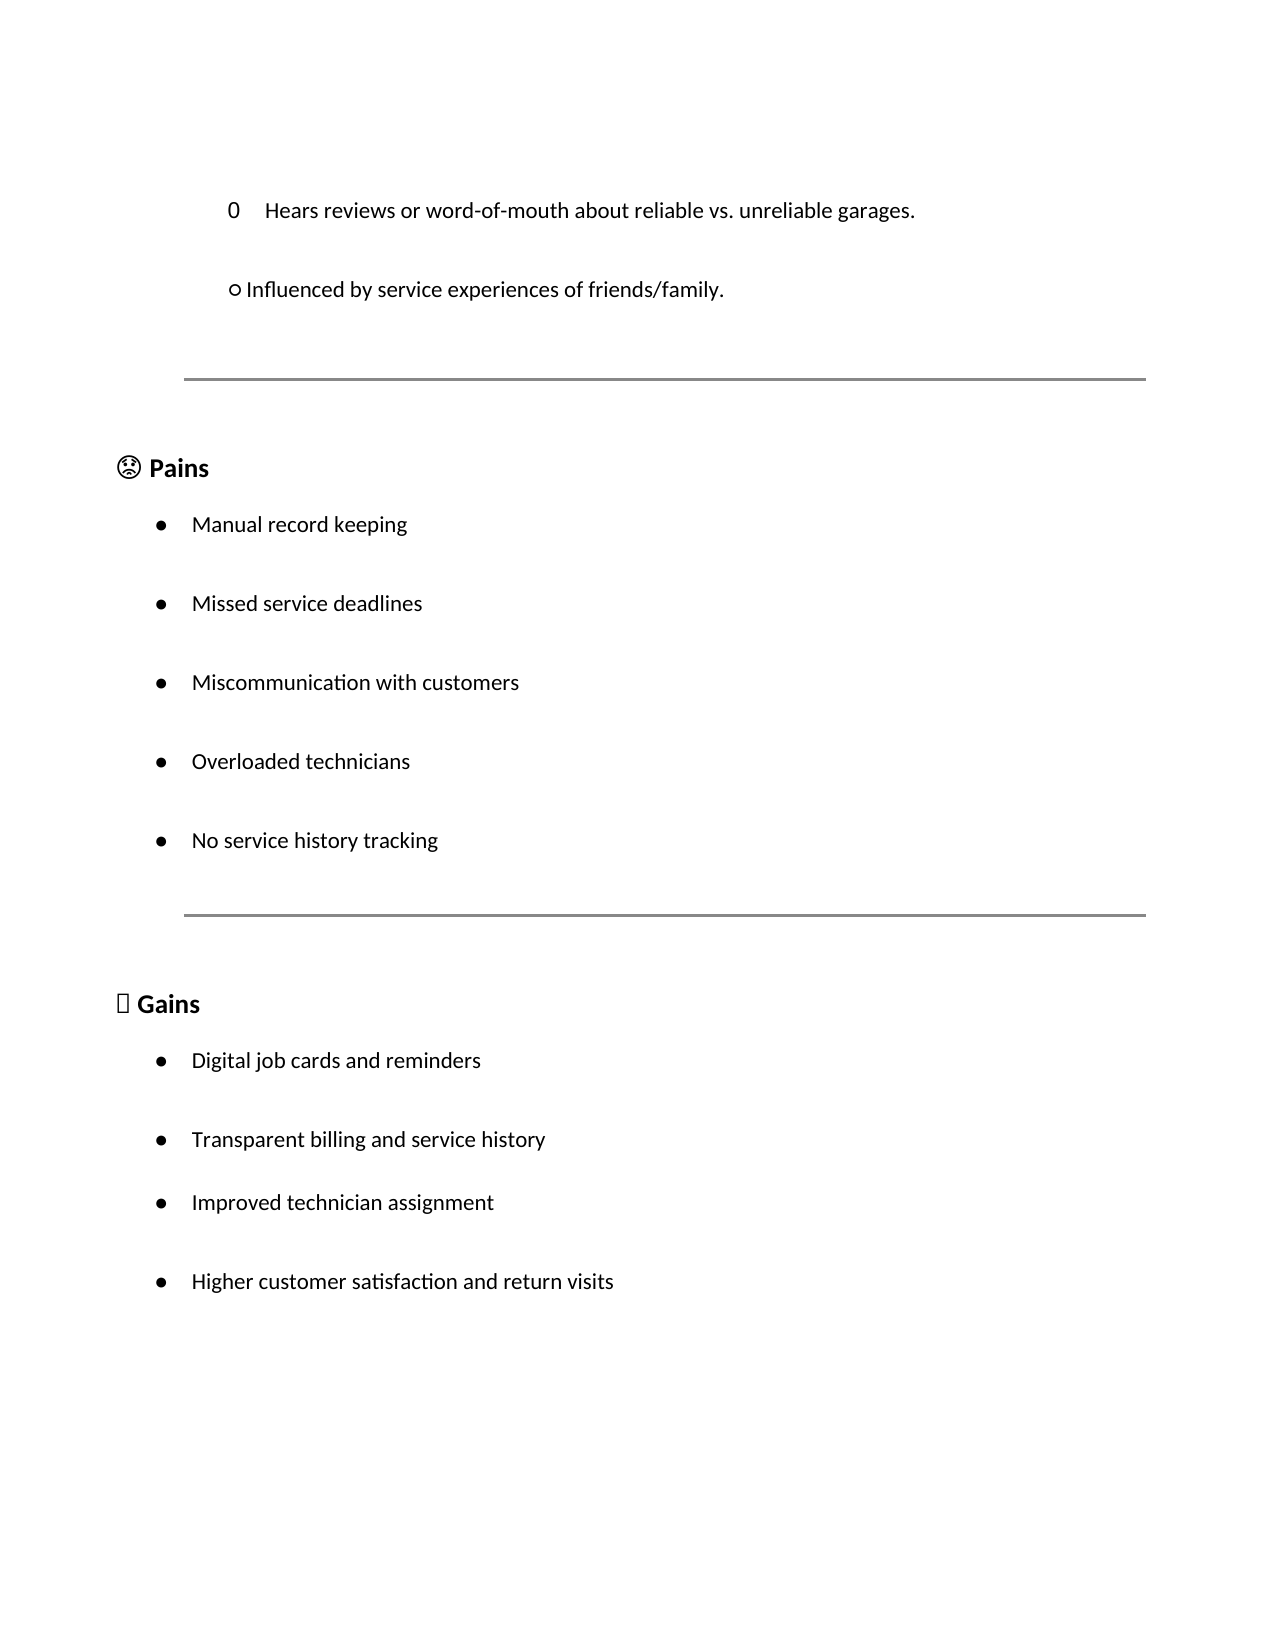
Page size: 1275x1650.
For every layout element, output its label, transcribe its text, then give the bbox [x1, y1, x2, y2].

list Missed service deadlines [154, 589, 1146, 617]
list Hears reviews or word-of-mouth about reliable vs. unreliable garages. [227, 197, 1146, 224]
list No service history tracking [154, 826, 1146, 854]
list Higher customer satisfaction and return visits [154, 1267, 1146, 1295]
text ○ Influenced by service experiences of friends/family. [228, 276, 1146, 303]
list Improved technician assignment [154, 1188, 1146, 1216]
list Digital job cards and reminders [154, 1047, 1146, 1075]
subtitle 😟 Pains [115, 449, 1146, 486]
list Overloaded technicians [154, 747, 1146, 775]
list Manual record keeping [154, 511, 1146, 538]
subtitle 🌟 Gains [115, 985, 1146, 1022]
list Transparent billing and service history [154, 1126, 1146, 1154]
list Miscommunication with customers [154, 668, 1146, 696]
